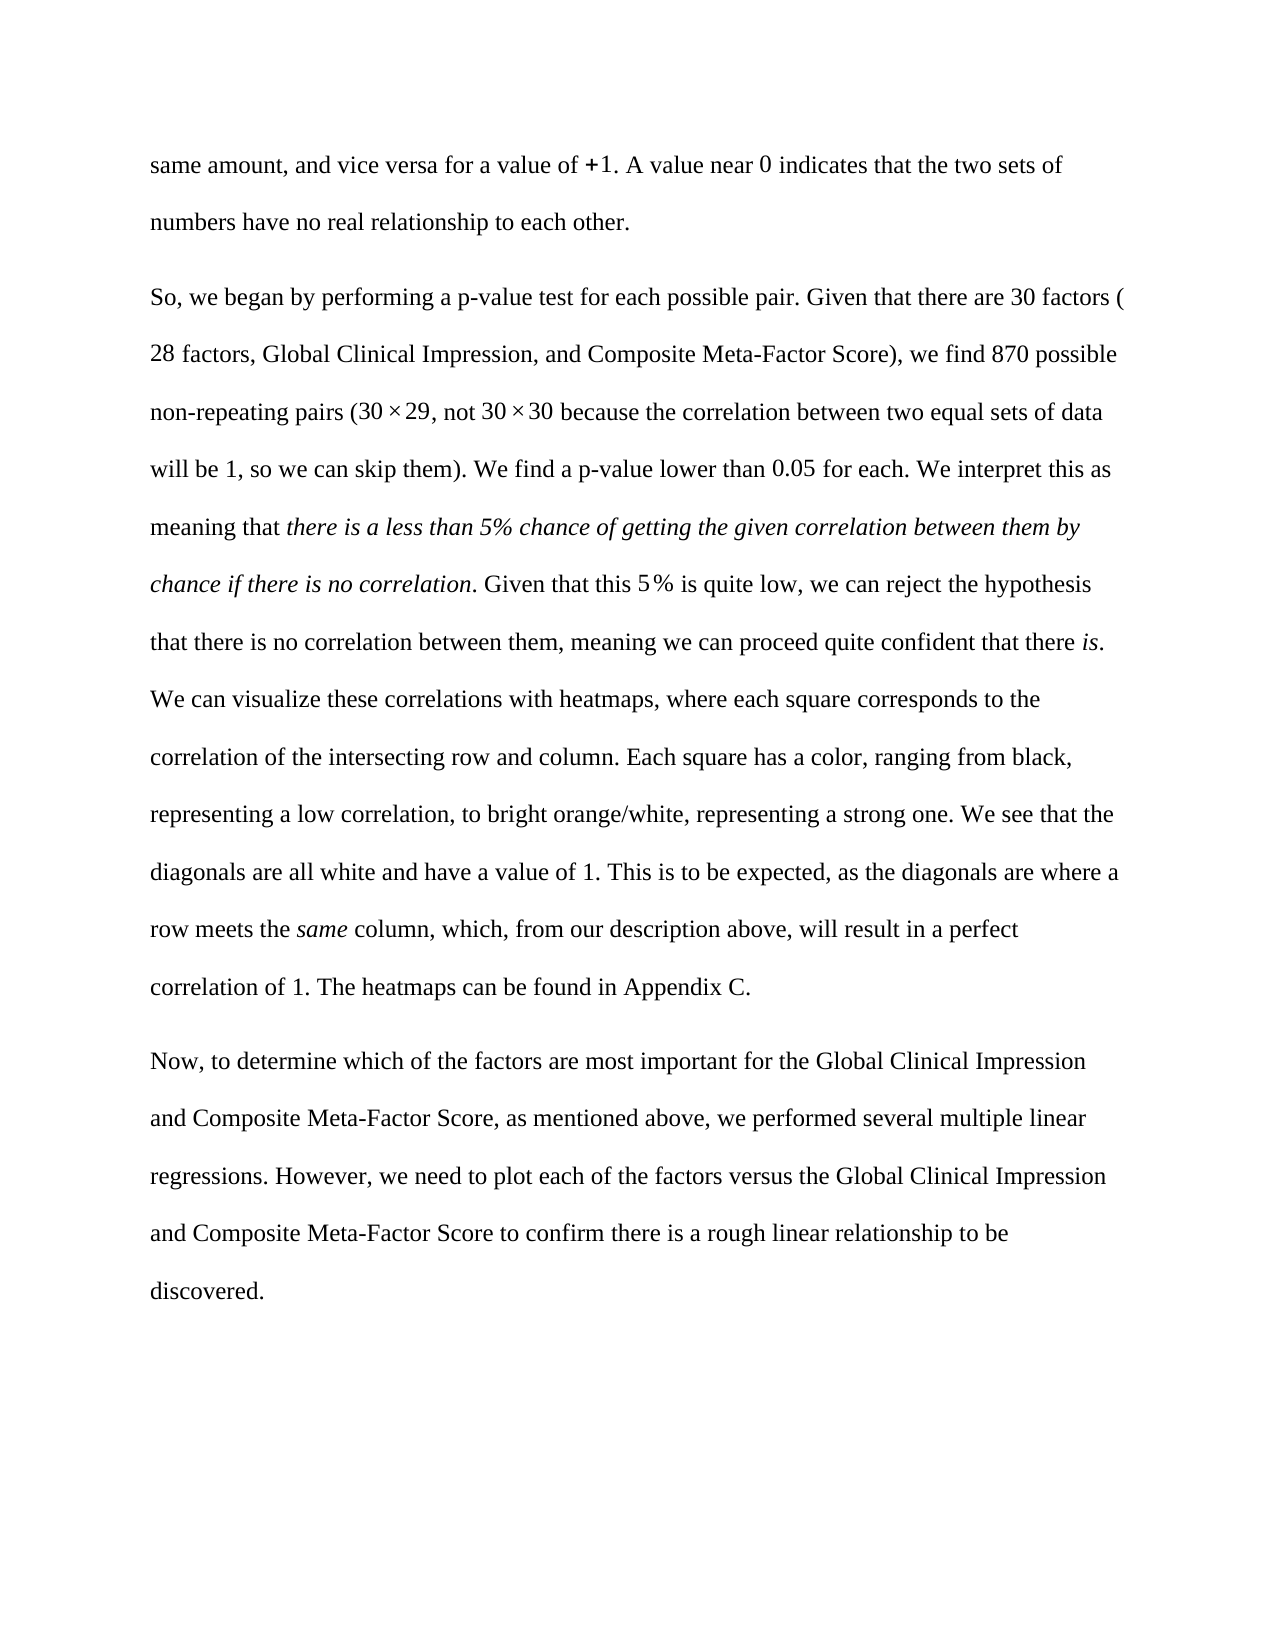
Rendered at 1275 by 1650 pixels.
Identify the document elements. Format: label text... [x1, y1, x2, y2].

text Now, to determine which of the factors are most important for the Global Clinical Impression and Composite Meta-Factor Score, as mentioned above, we performed several multiple linear regressions. However, we need to plot each of the factors versus the Global Clinical Impression and Composite Meta-Factor Score to confirm there is a rough linear relationship to be discovered. [150, 1046, 1125, 1305]
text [150, 150, 1125, 236]
text So, we began by performing a p-value test for each possible pair. Given that there are 30 factors ( factors, Global Clinical Impression, and Composite Meta-Factor Score), we find 870 possible non-repeating pairs (, not because the correlation between two equal sets of data will be 1, so we can skip them). We find a p-value lower than for each. We interpret this as meaning that there is a less than 5% chance of getting the given correlation between them by chance if there is no correlation. Given that this is quite low, we can reject the hypothesis that there is no correlation between them, meaning we can proceed quite confident that there is. We can visualize these correlations with heatmaps, where each square corresponds to the correlation of the intersecting row and column. Each square has a color, ranging from black, representing a low correlation, to bright orange/white, representing a strong one. We see that the diagonals are all white and have a value of 1. This is to be expected, as the diagonals are where a row meets the same column, which, from our description above, will result in a perfect correlation of 1. The heatmaps can be found in Appendix C. [150, 282, 1125, 1001]
